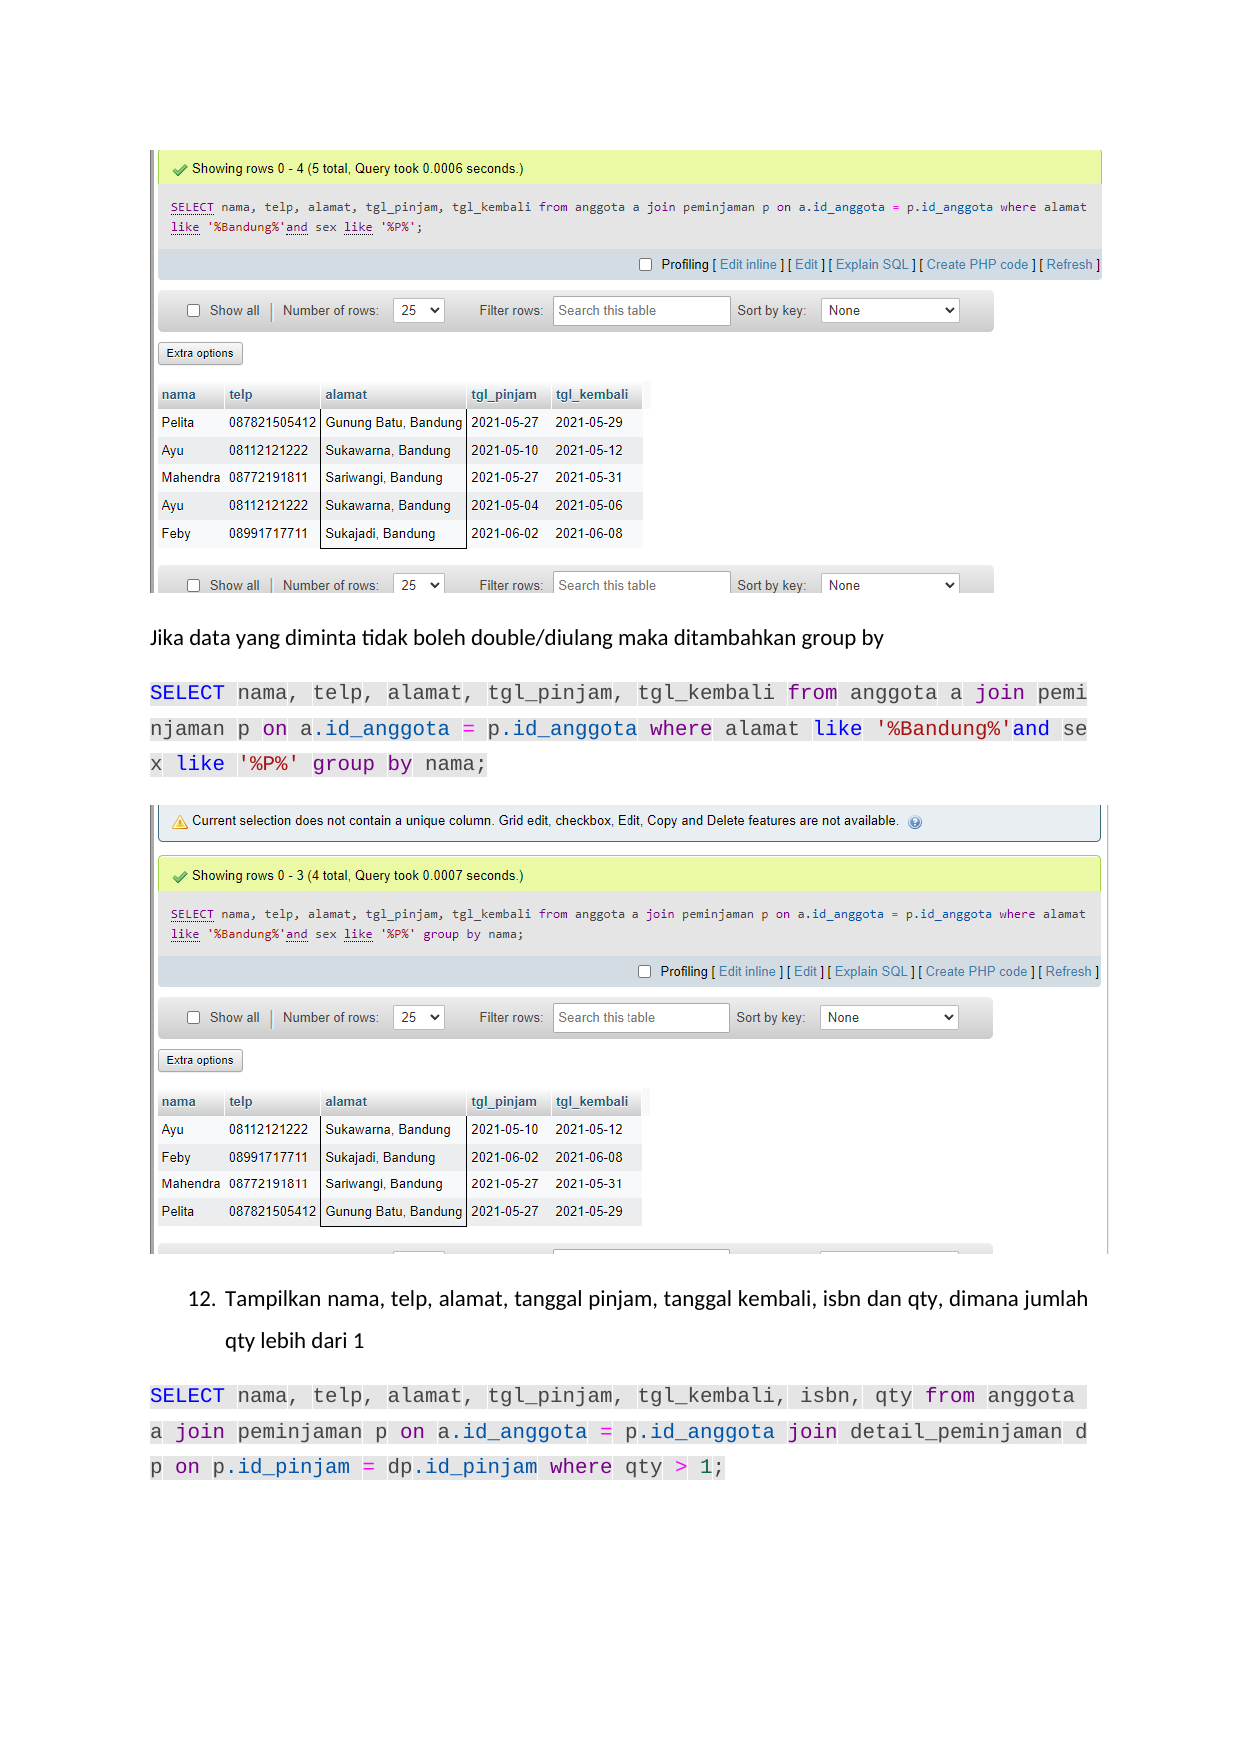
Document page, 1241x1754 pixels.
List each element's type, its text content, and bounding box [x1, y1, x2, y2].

text SELECT nama, telp, alamat, tgl_pinjam, tgl_kembali from anggota a join peminjaman p on a.id_anggota = p.id_anggota where alamat like '%Bandung%'and sex like '%P%' group by nama; [150, 682, 1090, 777]
text SELECT nama, telp, alamat, tgl_pinjam, tgl_kembali, isbn, qty from anggota a join peminjaman p on a.id_anggota = p.id_anggota join detail_peminjaman dp on p.id_pinjam = dp.id_pinjam where qty > 1; [150, 1385, 1090, 1480]
list Tampilkan nama, telp, alamat, tanggal pinjam, tanggal kembali, isbn dan qty, dimana jumlah qty lebih dari 1 [187, 1284, 1090, 1354]
picture [150, 805, 1109, 1254]
picture [150, 150, 1106, 593]
text Jika data yang diminta tidak boleh double/diulang maka ditambahkan group by [150, 623, 1090, 652]
